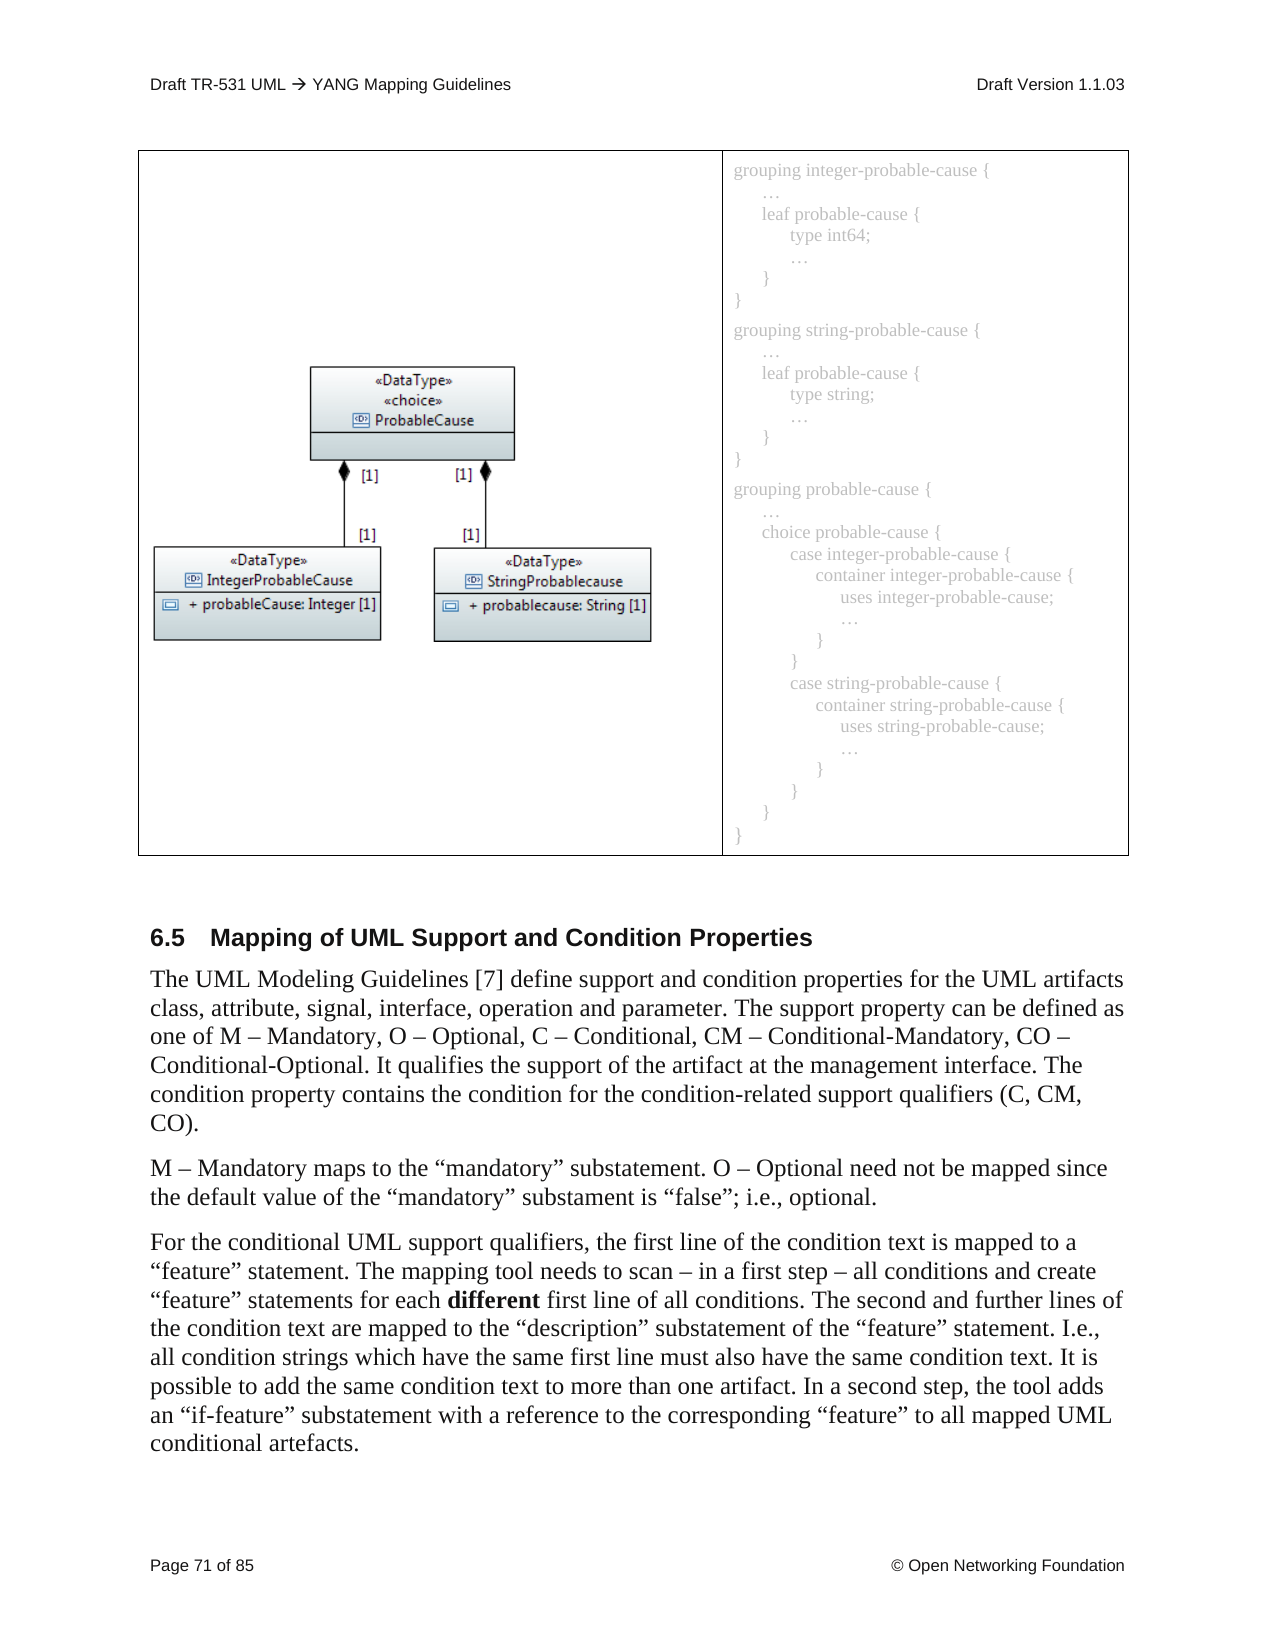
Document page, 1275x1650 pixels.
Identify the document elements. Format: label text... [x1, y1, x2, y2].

text M – Mandatory maps to the “mandatory” substatement. O – Optional need not be mapped since the default value of the “mandatory” substament is “false”; i.e., optional. [150, 1153, 1125, 1211]
table_cell grouping integer-probable-cause { … leaf probable-cause { type int64; … } } grouping string-probable-cause { … leaf probable-cause { type string; … } } grouping probable-cause { … choice probable-cause { case integer-probable-cause { container integer-probable-cause { uses integer-probable-cause; … } } case string-probable-cause { container string-probable-cause { uses string-probable-cause; … } } } } [723, 151, 1128, 855]
text The UML Modeling Guidelines [7] define support and condition properties for the UML artifacts class, attribute, signal, interface, operation and parameter. The support property can be defined as one of M – Mandatory, O – Optional, C – Conditional, CM – Conditional-Mandatory, CO – Conditional-Optional. It qualifies the support of the artifact at the management interface. The condition property contains the condition for the condition-related support qualifiers (C, CM, CO). [150, 964, 1125, 1136]
text For the conditional UML support qualifiers, the first line of the condition text is mapped to a “feature” statement. The mapping tool needs to scan – in a first step – all conditions and create “feature” statements for each different first line of all conditions. The second and further lines of the condition text are mapped to the “description” substatement of the “feature” statement. I.e., all condition strings which have the same first line must also have the same condition text. It is possible to add the same condition text to more than one artifact. In a second step, the tool adds an “if-feature” substatement with a reference to the corresponding “feature” to all mapped UML conditional artefacts. [150, 1227, 1125, 1457]
picture [150, 365, 654, 642]
subtitle Mapping of UML Support and Condition Properties [150, 923, 1125, 951]
table_cell [139, 151, 722, 855]
